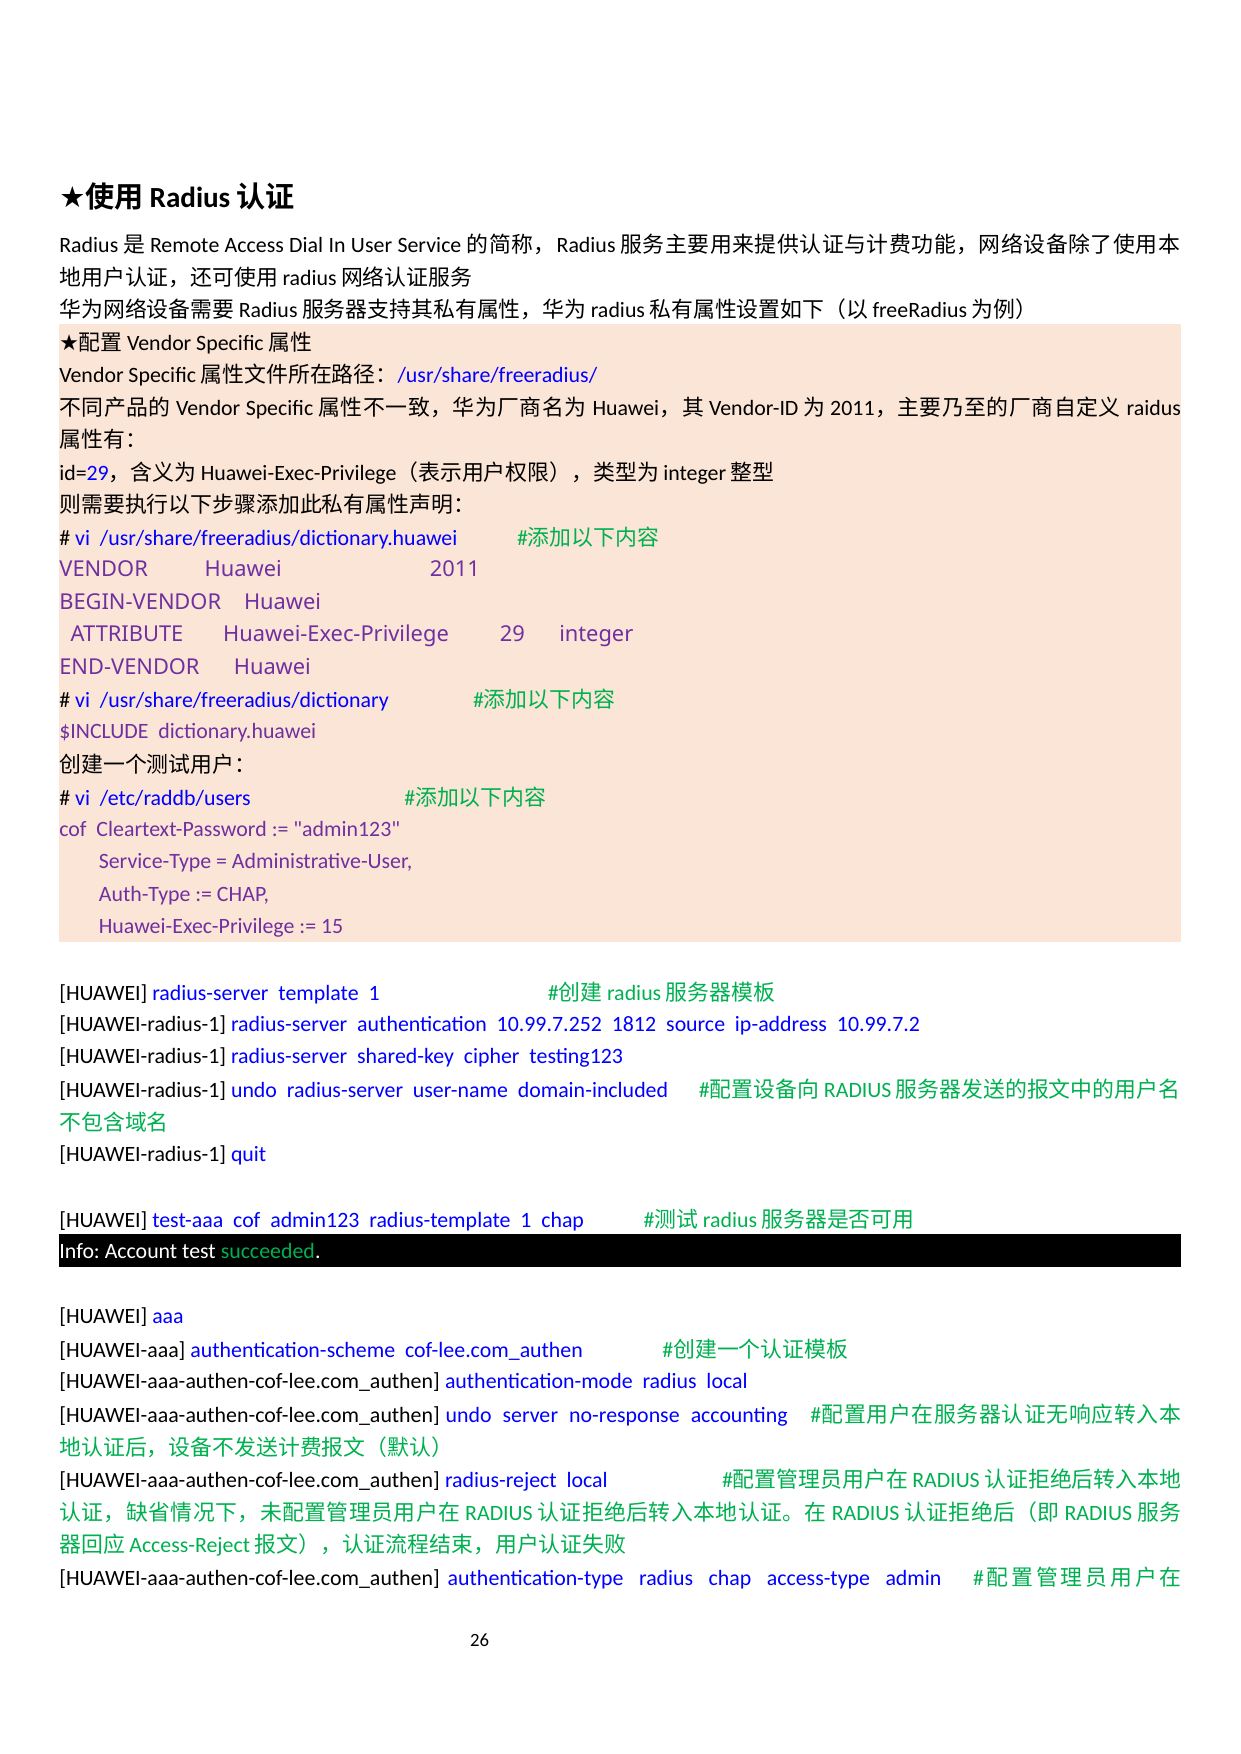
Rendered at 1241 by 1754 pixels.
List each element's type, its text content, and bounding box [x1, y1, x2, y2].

text 创建一个测试用户： [59, 747, 1181, 779]
text BEGIN-VENDOR Huawei [59, 584, 1181, 617]
text [HUAWEI-aaa-authen-cof-lee.com_authen] undo server no-response accounting #配置用户在服务器认证无响应转入本地认证后，设备不发送计费报文（默认） [59, 1397, 1181, 1462]
text ★使用Radius认证 [59, 162, 1181, 227]
text [HUAWEI-radius-1] undo radius-server user-name domain-included #配置设备向RADIUS服务器发送的报文中的用户名不包含域名 [59, 1072, 1181, 1137]
text Vendor Specific属性文件所在路径：/usr/share/freeradius/ [59, 357, 1181, 389]
text Info: Account test succeeded. [59, 1234, 1181, 1267]
text Auth-Type := CHAP, [59, 877, 1181, 909]
text # vi /usr/share/freeradius/dictionary #添加以下内容 [59, 682, 1181, 714]
text ★配置Vendor Specific属性 [59, 324, 1181, 357]
text 华为网络设备需要Radius服务器支持其私有属性，华为radius私有属性设置如下（以freeRadius为例） [59, 292, 1181, 324]
text [HUAWEI-aaa-authen-cof-lee.com_authen] authentication-mode radius local [59, 1364, 1181, 1397]
text Radius是Remote Access Dial In User Service的简称，Radius服务主要用来提供认证与计费功能，网络设备除了使用本地用户认证，还可使用radius网络认证服务 [59, 227, 1181, 292]
text Service-Type = Administrative-User, [59, 844, 1181, 877]
text [HUAWEI-radius-1] radius-server shared-key cipher testing123 [59, 1039, 1181, 1072]
text [HUAWEI-aaa-authen-cof-lee.com_authen] radius-reject local #配置管理员用户在RADIUS认证拒绝后转入本地认证，缺省情况下，未配置管理员用户在RADIUS认证拒绝后转入本地认证。在RADIUS认证拒绝后（即RADIUS服务器回应Access-Reject报文），认证流程结束，用户认证失败 [59, 1462, 1181, 1559]
text END-VENDOR Huawei [59, 649, 1181, 682]
text 则需要执行以下步骤添加此私有属性声明： [59, 487, 1181, 519]
text 不同产品的Vendor Specific属性不一致，华为厂商名为Huawei，其Vendor-ID为2011，主要乃至的厂商自定义raidus属性有： [59, 389, 1181, 454]
text [HUAWEI] radius-server template 1 #创建radius服务器模板 [59, 974, 1181, 1007]
text # vi /etc/raddb/users #添加以下内容 [59, 779, 1181, 812]
text VENDOR Huawei 2011 [59, 552, 1181, 584]
text [HUAWEI-radius-1] radius-server authentication 10.99.7.252 1812 source ip-address 10.99.7.2 [59, 1007, 1181, 1039]
text cof Cleartext-Password := "admin123" [59, 812, 1181, 844]
text Huawei-Exec-Privilege := 15 [59, 909, 1181, 942]
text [59, 1559, 1181, 1592]
text [HUAWEI-radius-1] quit [59, 1137, 1181, 1169]
text [HUAWEI] test-aaa cof admin123 radius-template 1 chap #测试radius服务器是否可用 [59, 1202, 1181, 1234]
text [HUAWEI] aaa [59, 1299, 1181, 1332]
text $INCLUDE dictionary.huawei [59, 714, 1181, 747]
text ATTRIBUTE Huawei-Exec-Privilege 29 integer [59, 617, 1181, 649]
text [HUAWEI-aaa] authentication-scheme cof-lee.com_authen #创建一个认证模板 [59, 1332, 1181, 1364]
text # vi /usr/share/freeradius/dictionary.huawei #添加以下内容 [59, 519, 1181, 552]
text id=29，含义为Huawei-Exec-Privilege（表示用户权限），类型为integer整型 [59, 454, 1181, 487]
